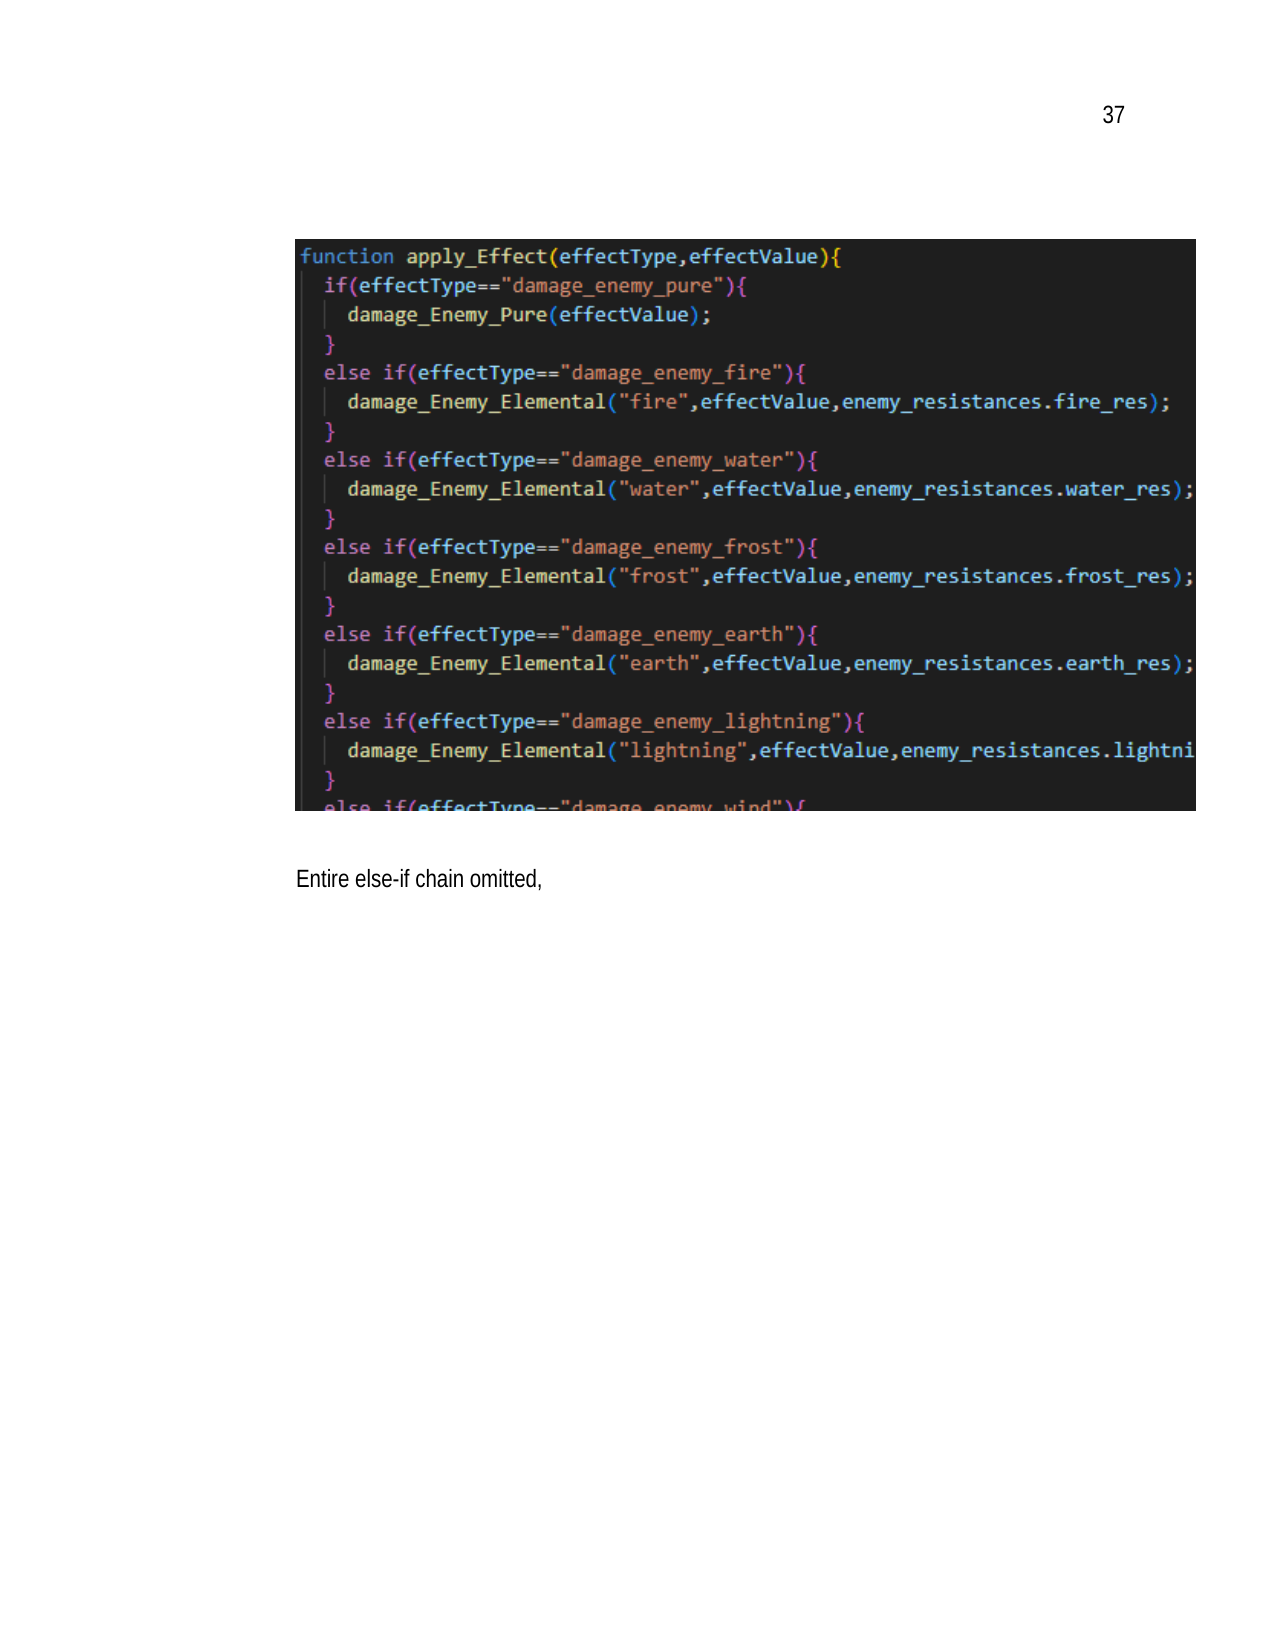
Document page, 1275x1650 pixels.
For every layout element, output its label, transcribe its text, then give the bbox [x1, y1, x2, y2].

text Entire else-if chain omitted, [225, 864, 1125, 893]
picture [295, 239, 1196, 811]
